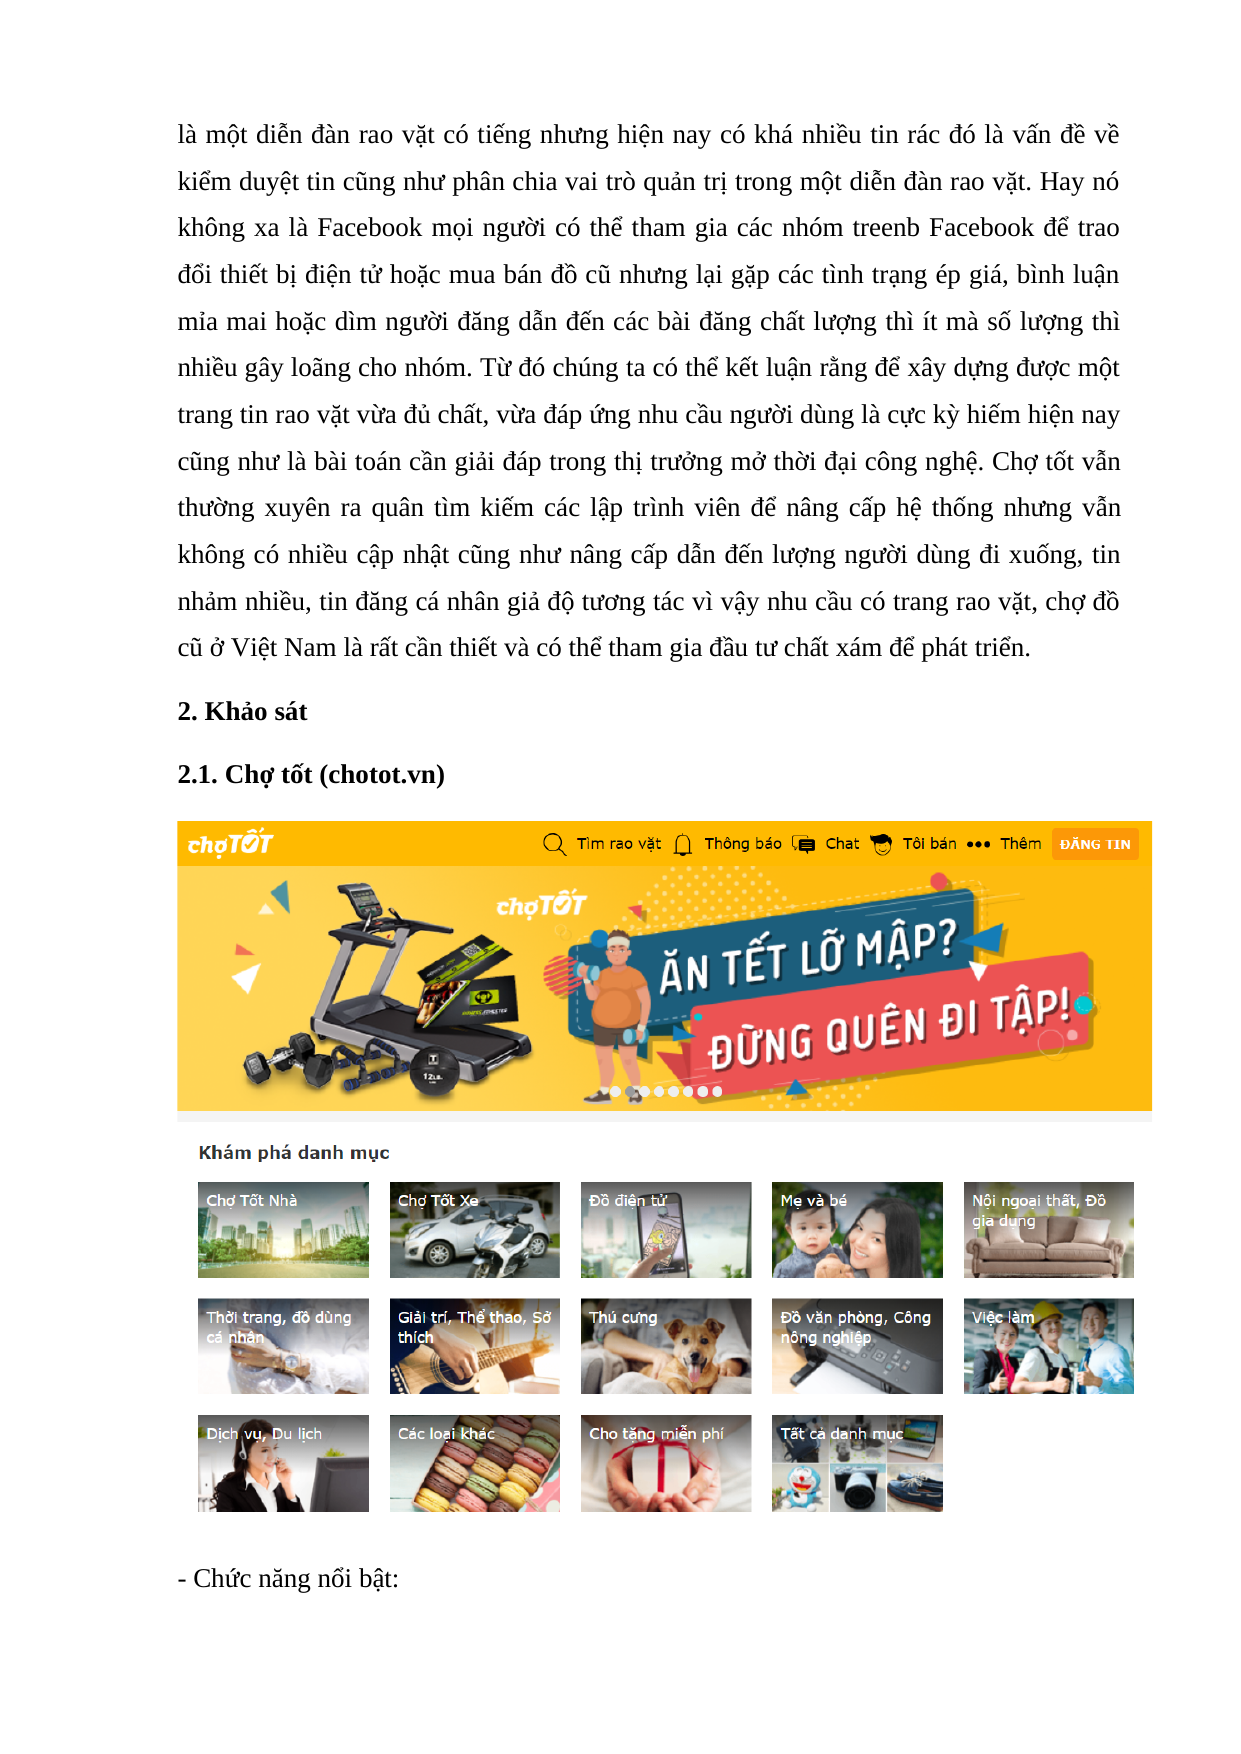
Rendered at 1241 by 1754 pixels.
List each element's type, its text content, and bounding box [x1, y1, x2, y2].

picture [177, 821, 1153, 1532]
text 2.1. Chợ tốt (chotot.vn) [177, 758, 1122, 789]
text - Chức năng nổi bật: [177, 1562, 1122, 1593]
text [177, 118, 1122, 663]
text 2. Khảo sát [177, 695, 1122, 726]
